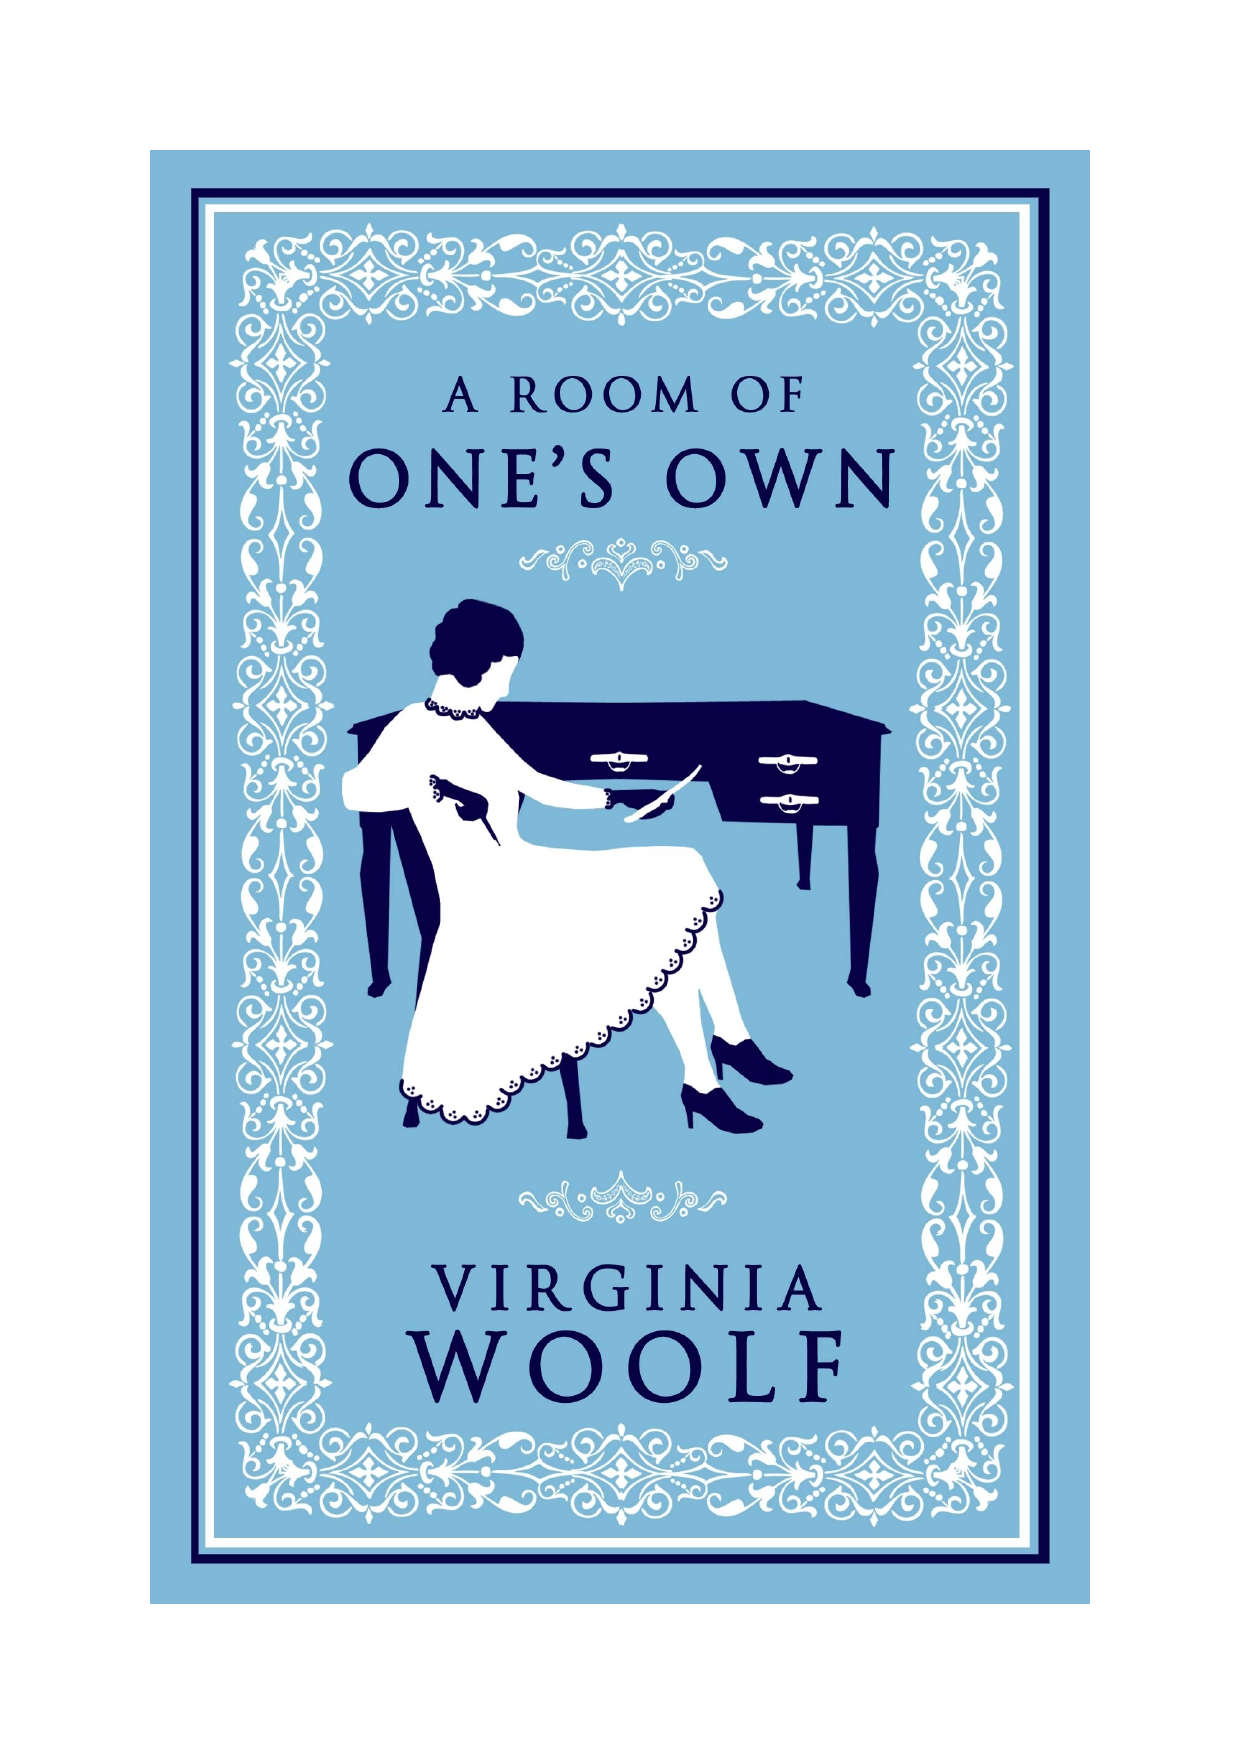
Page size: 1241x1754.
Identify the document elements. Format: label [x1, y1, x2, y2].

picture [150, 150, 1090, 1604]
